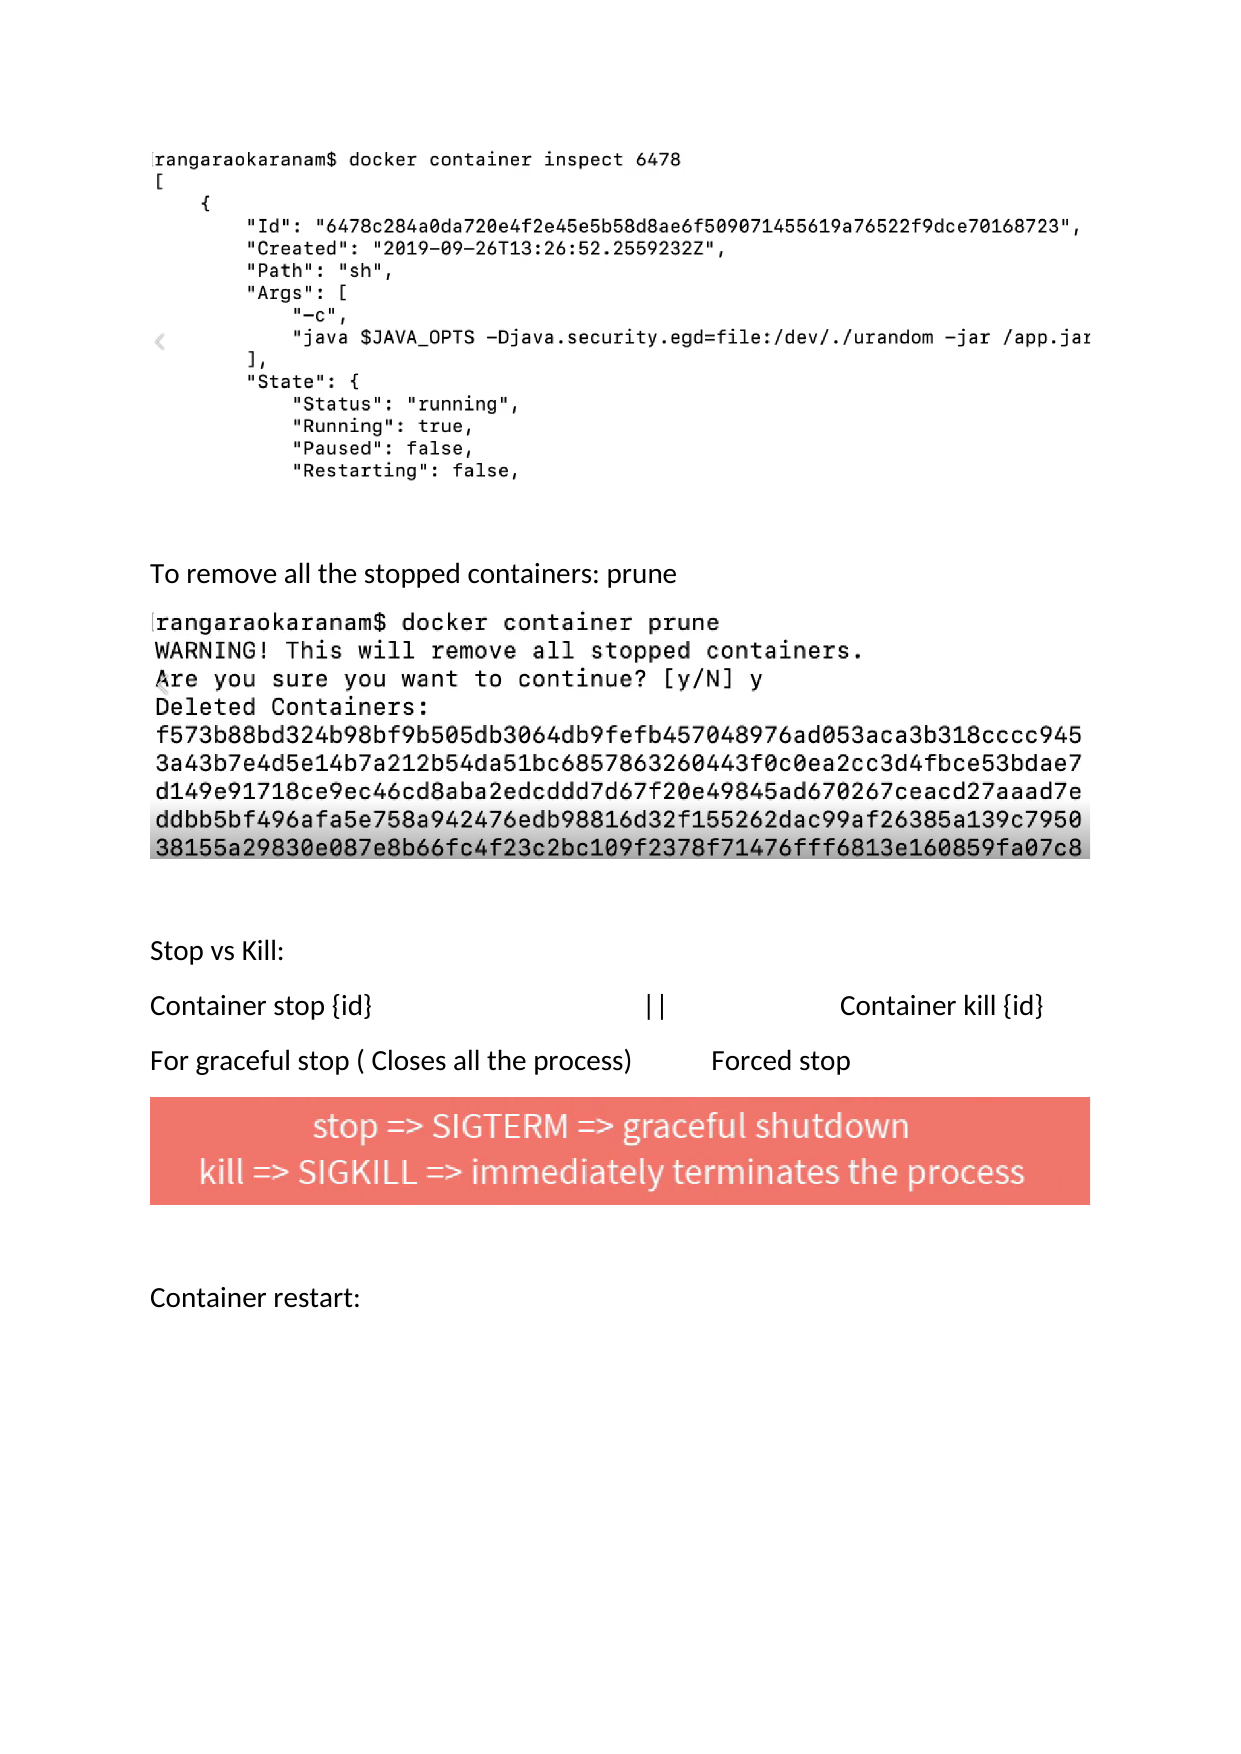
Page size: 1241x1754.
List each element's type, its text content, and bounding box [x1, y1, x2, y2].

text Container stop {id} || Container kill {id} [150, 987, 1090, 1023]
picture [150, 150, 1091, 481]
text To remove all the stopped containers: prune [150, 555, 1090, 590]
text Container restart: [150, 1279, 1090, 1314]
text Stop vs Kill: [150, 932, 1090, 968]
text For graceful stop ( Closes all the process) Forced stop [150, 1042, 1090, 1078]
picture [150, 610, 1091, 859]
picture [150, 1097, 1091, 1205]
